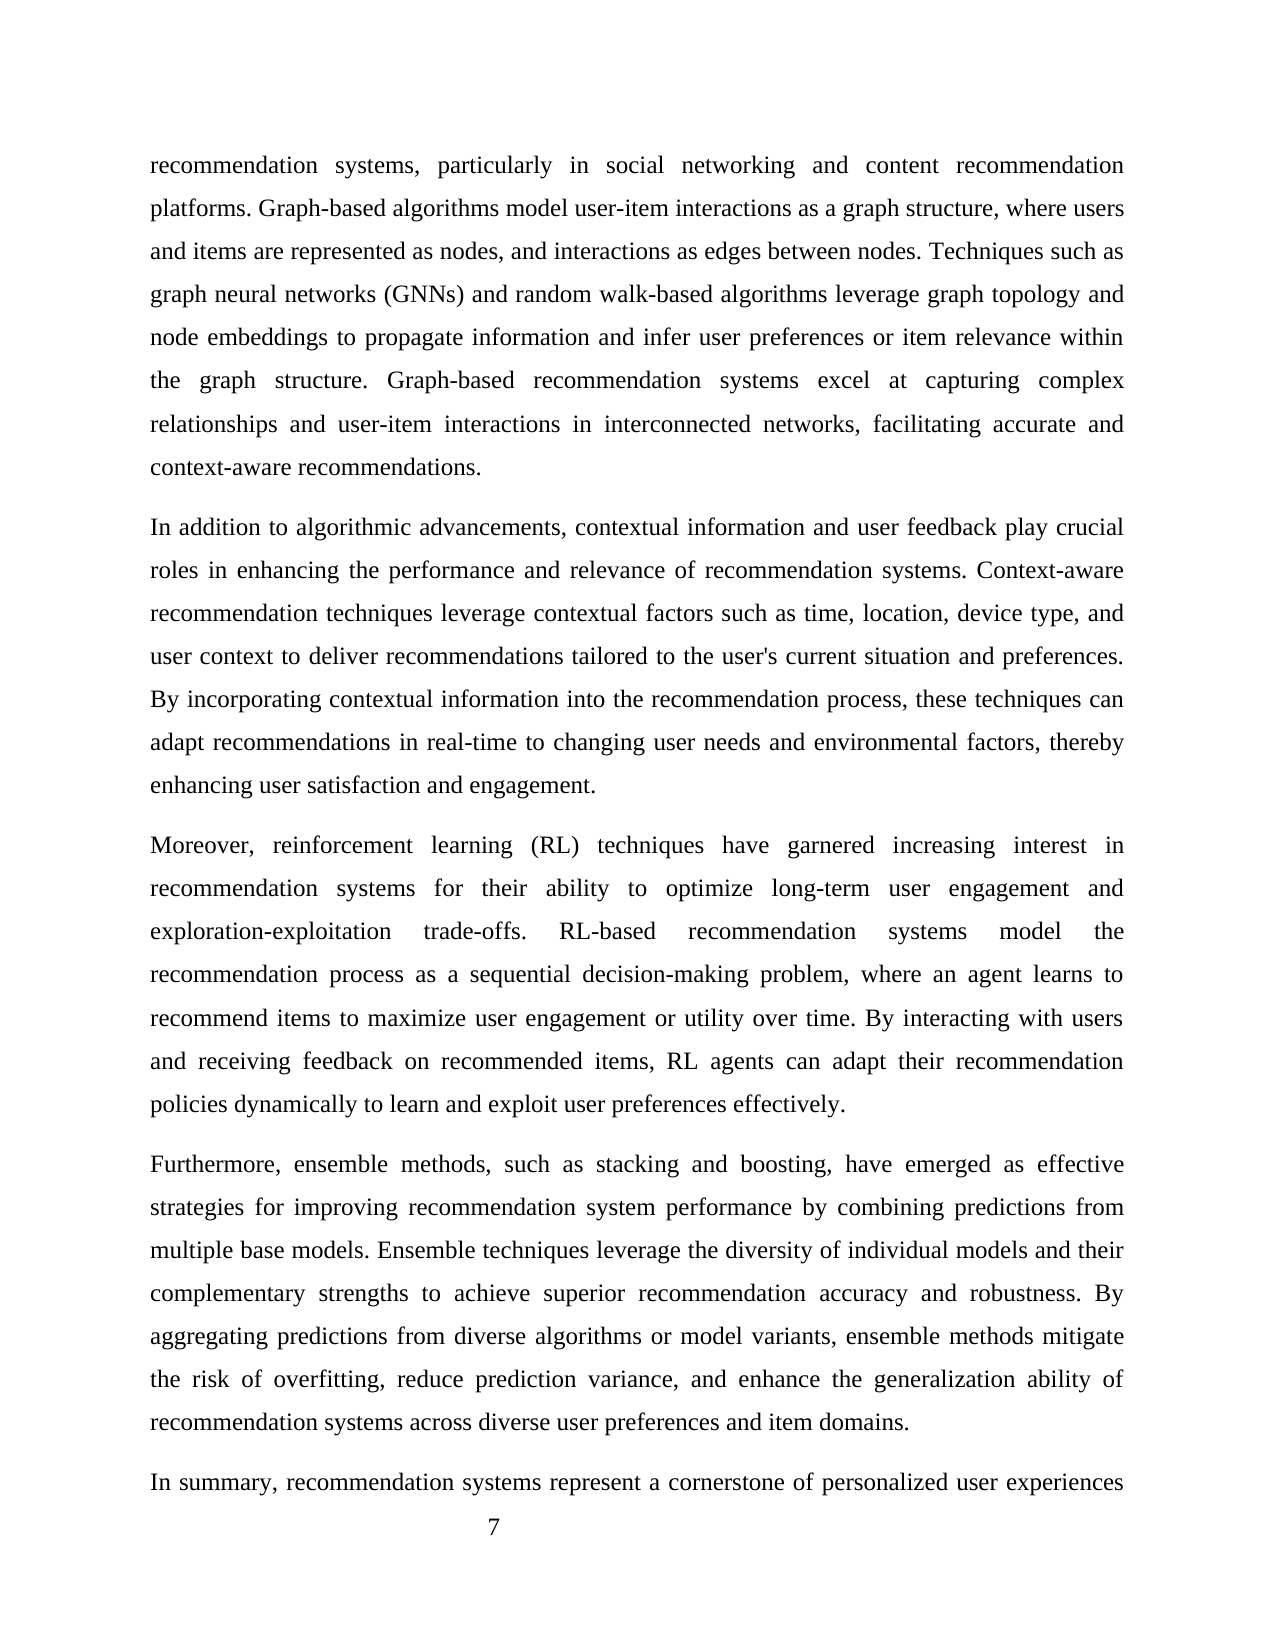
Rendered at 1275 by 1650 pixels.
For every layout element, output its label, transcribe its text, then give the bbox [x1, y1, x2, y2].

text Moreover, reinforcement learning (RL) techniques have garnered increasing interest in recommendation systems for their ability to optimize long-term user engagement and exploration-exploitation trade-offs. RL-based recommendation systems model the recommendation process as a sequential decision-making problem, where an agent learns to recommend items to maximize user engagement or utility over time. By interacting with users and receiving feedback on recommended items, RL agents can adapt their recommendation policies dynamically to learn and exploit user preferences effectively. [150, 830, 1125, 1118]
text Furthermore, ensemble methods, such as stacking and boosting, have emerged as effective strategies for improving recommendation system performance by combining predictions from multiple base models. Ensemble techniques leverage the diversity of individual models and their complementary strengths to achieve superior recommendation accuracy and robustness. By aggregating predictions from diverse algorithms or model variants, ensemble methods mitigate the risk of overfitting, reduce prediction variance, and enhance the generalization ability of recommendation systems across diverse user preferences and item domains. [150, 1149, 1125, 1436]
text In addition to algorithmic advancements, contextual information and user feedback play crucial roles in enhancing the performance and relevance of recommendation systems. Context-aware recommendation techniques leverage contextual factors such as time, location, device type, and user context to deliver recommendations tailored to the user's current situation and preferences. By incorporating contextual information into the recommendation process, these techniques can adapt recommendations in real-time to changing user needs and environmental factors, thereby enhancing user satisfaction and engagement. [150, 512, 1125, 799]
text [150, 150, 1125, 481]
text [150, 1467, 1125, 1496]
